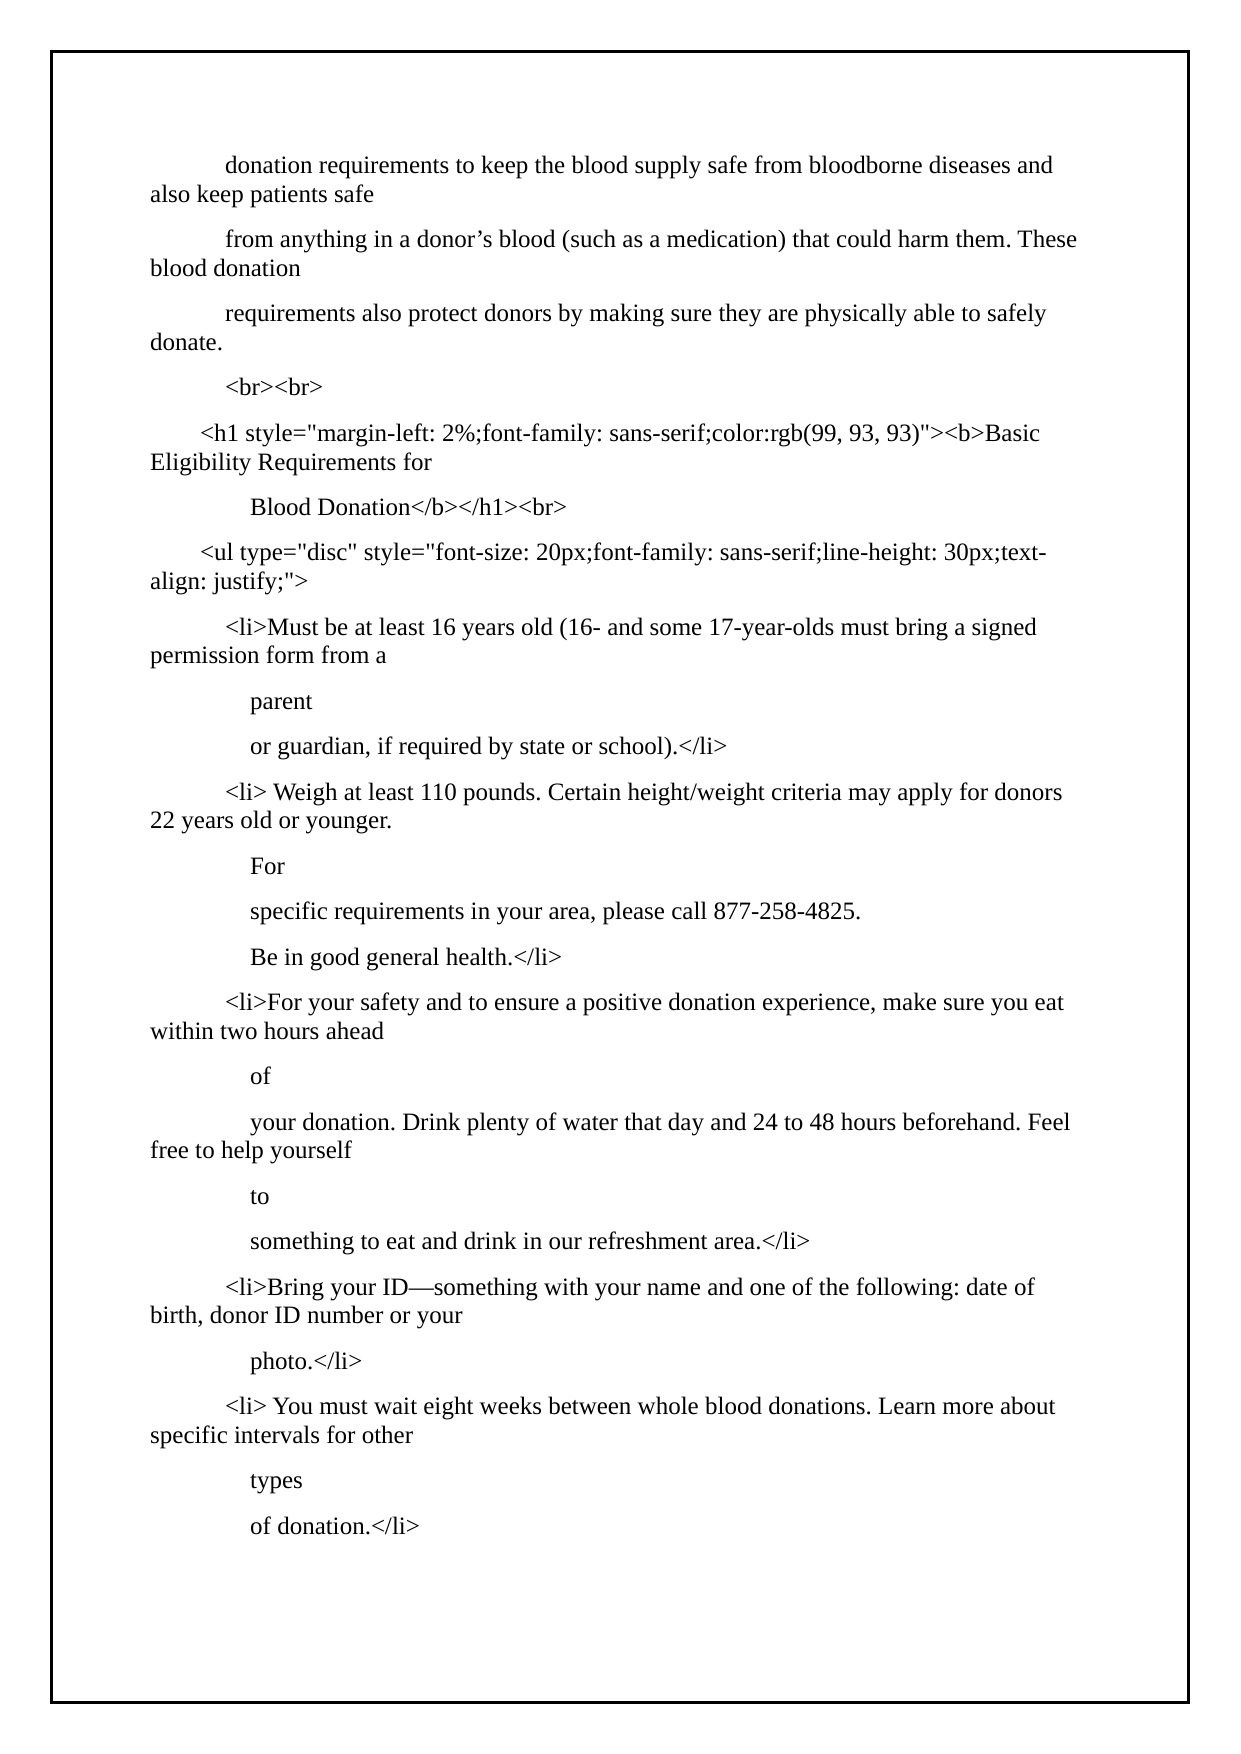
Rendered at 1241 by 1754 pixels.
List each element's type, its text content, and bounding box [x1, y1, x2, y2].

text parent [150, 686, 1090, 714]
text <li>Bring your ID—something with your name and one of the following: date of birth, donor ID number or your [150, 1272, 1090, 1329]
text Be in good general health.</li> [150, 942, 1090, 970]
text types [150, 1465, 1090, 1494]
text <li>Must be at least 16 years old (16- and some 17-year-olds must bring a signed permission form from a [150, 612, 1090, 669]
text <li>For your safety and to ensure a positive donation experience, make sure you eat within two hours ahead [150, 987, 1090, 1044]
text or guardian, if required by state or school).</li> [150, 731, 1090, 760]
text <ul type="disc" style="font-size: 20px;font-family: sans-serif;line-height: 30px;text-align: justify;"> [150, 537, 1090, 595]
text Blood Donation</b></h1><br> [150, 492, 1090, 521]
text photo.</li> [150, 1346, 1090, 1374]
text of [150, 1061, 1090, 1090]
text <h1 style="margin-left: 2%;font-family: sans-serif;color:rgb(99, 93, 93)"><b>Basic Eligibility Requirements for [150, 418, 1090, 475]
text something to eat and drink in our refreshment area.</li> [150, 1226, 1090, 1255]
text specific requirements in your area, please call 877-258-4825. [150, 896, 1090, 925]
text <li> Weigh at least 110 pounds. Certain height/weight criteria may apply for donors 22 years old or younger. [150, 777, 1090, 834]
text to [150, 1181, 1090, 1209]
text your donation. Drink plenty of water that day and 24 to 48 hours beforehand. Feel free to help yourself [150, 1107, 1090, 1164]
text donation requirements to keep the blood supply safe from bloodborne diseases and also keep patients safe [150, 150, 1090, 207]
text <br><br> [150, 372, 1090, 401]
text requirements also protect donors by making sure they are physically able to safely donate. [150, 298, 1090, 356]
text <li> You must wait eight weeks between whole blood donations. Learn more about specific intervals for other [150, 1391, 1090, 1449]
text of donation.</li> [150, 1511, 1090, 1539]
text For [150, 851, 1090, 879]
text from anything in a donor’s blood (such as a medication) that could harm them. These blood donation [150, 224, 1090, 282]
